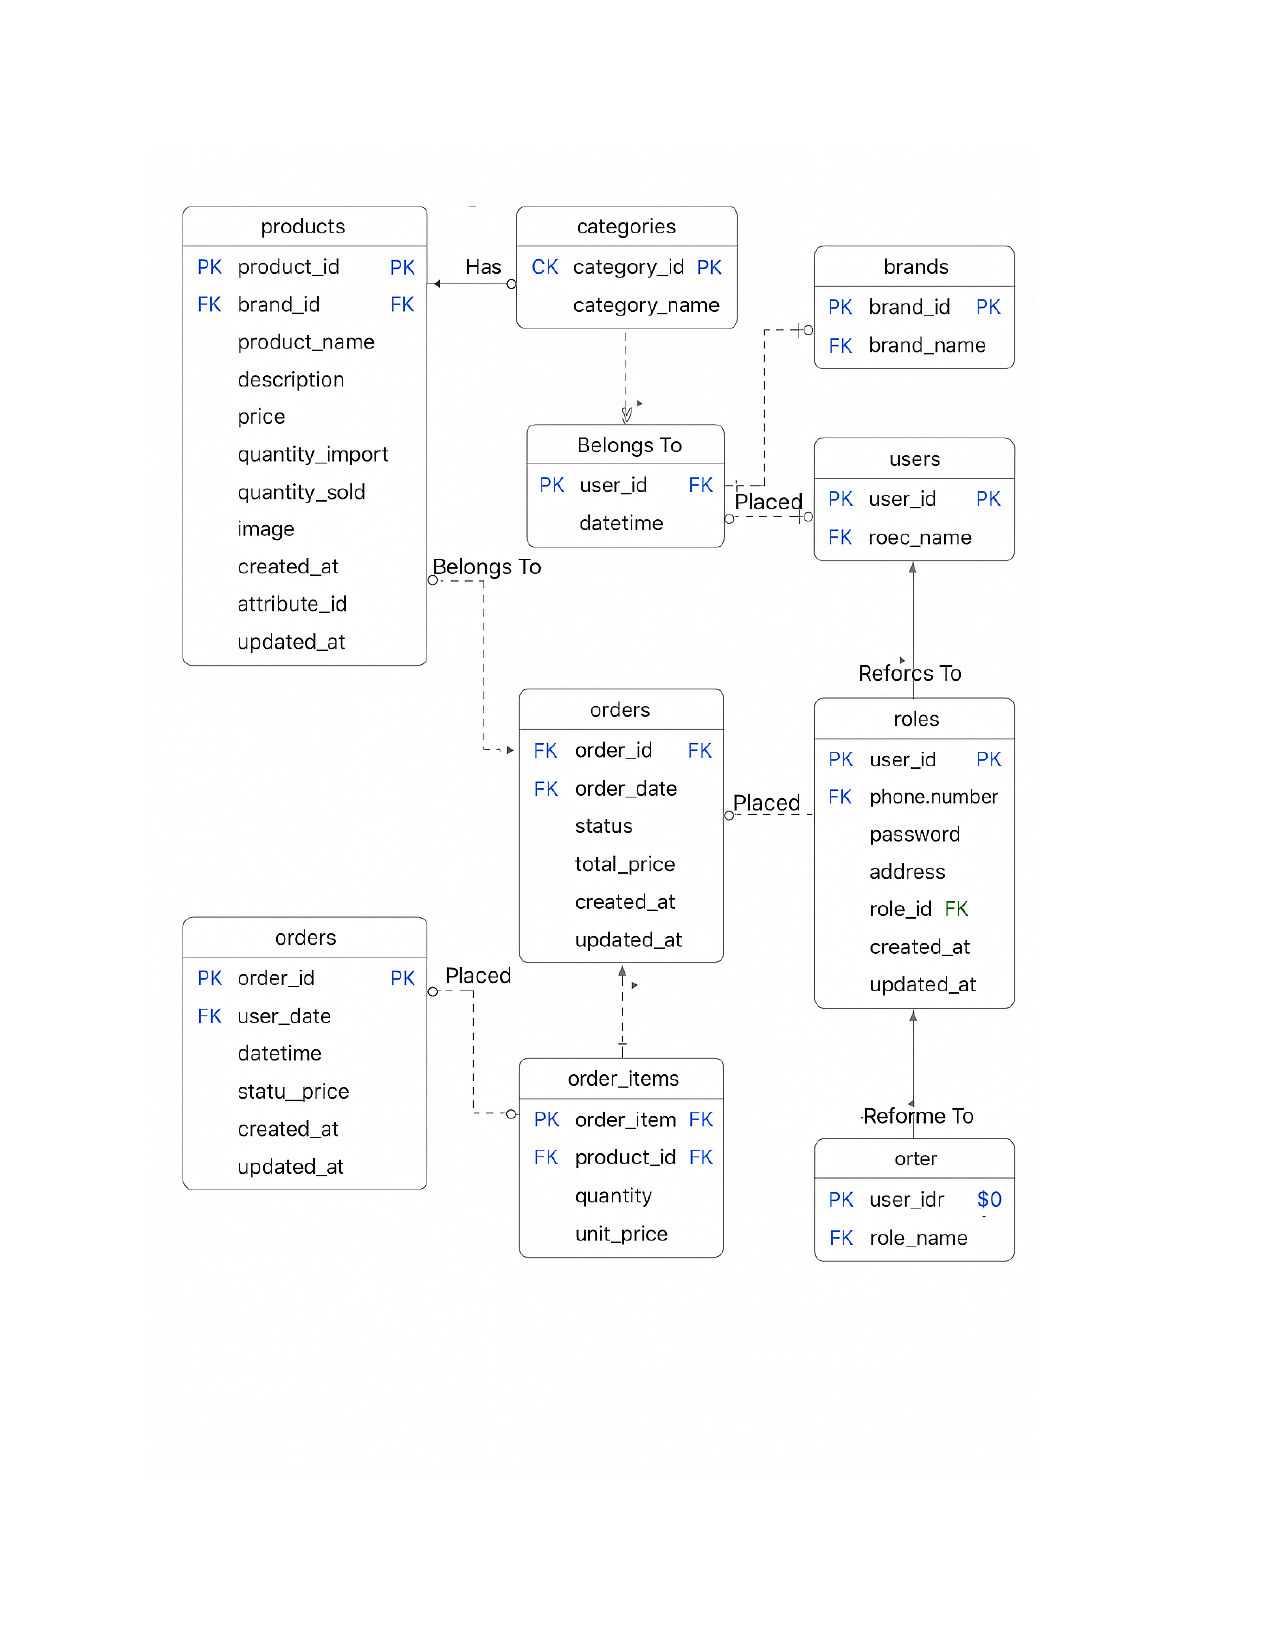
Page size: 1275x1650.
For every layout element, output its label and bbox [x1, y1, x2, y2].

picture [150, 150, 1035, 1478]
